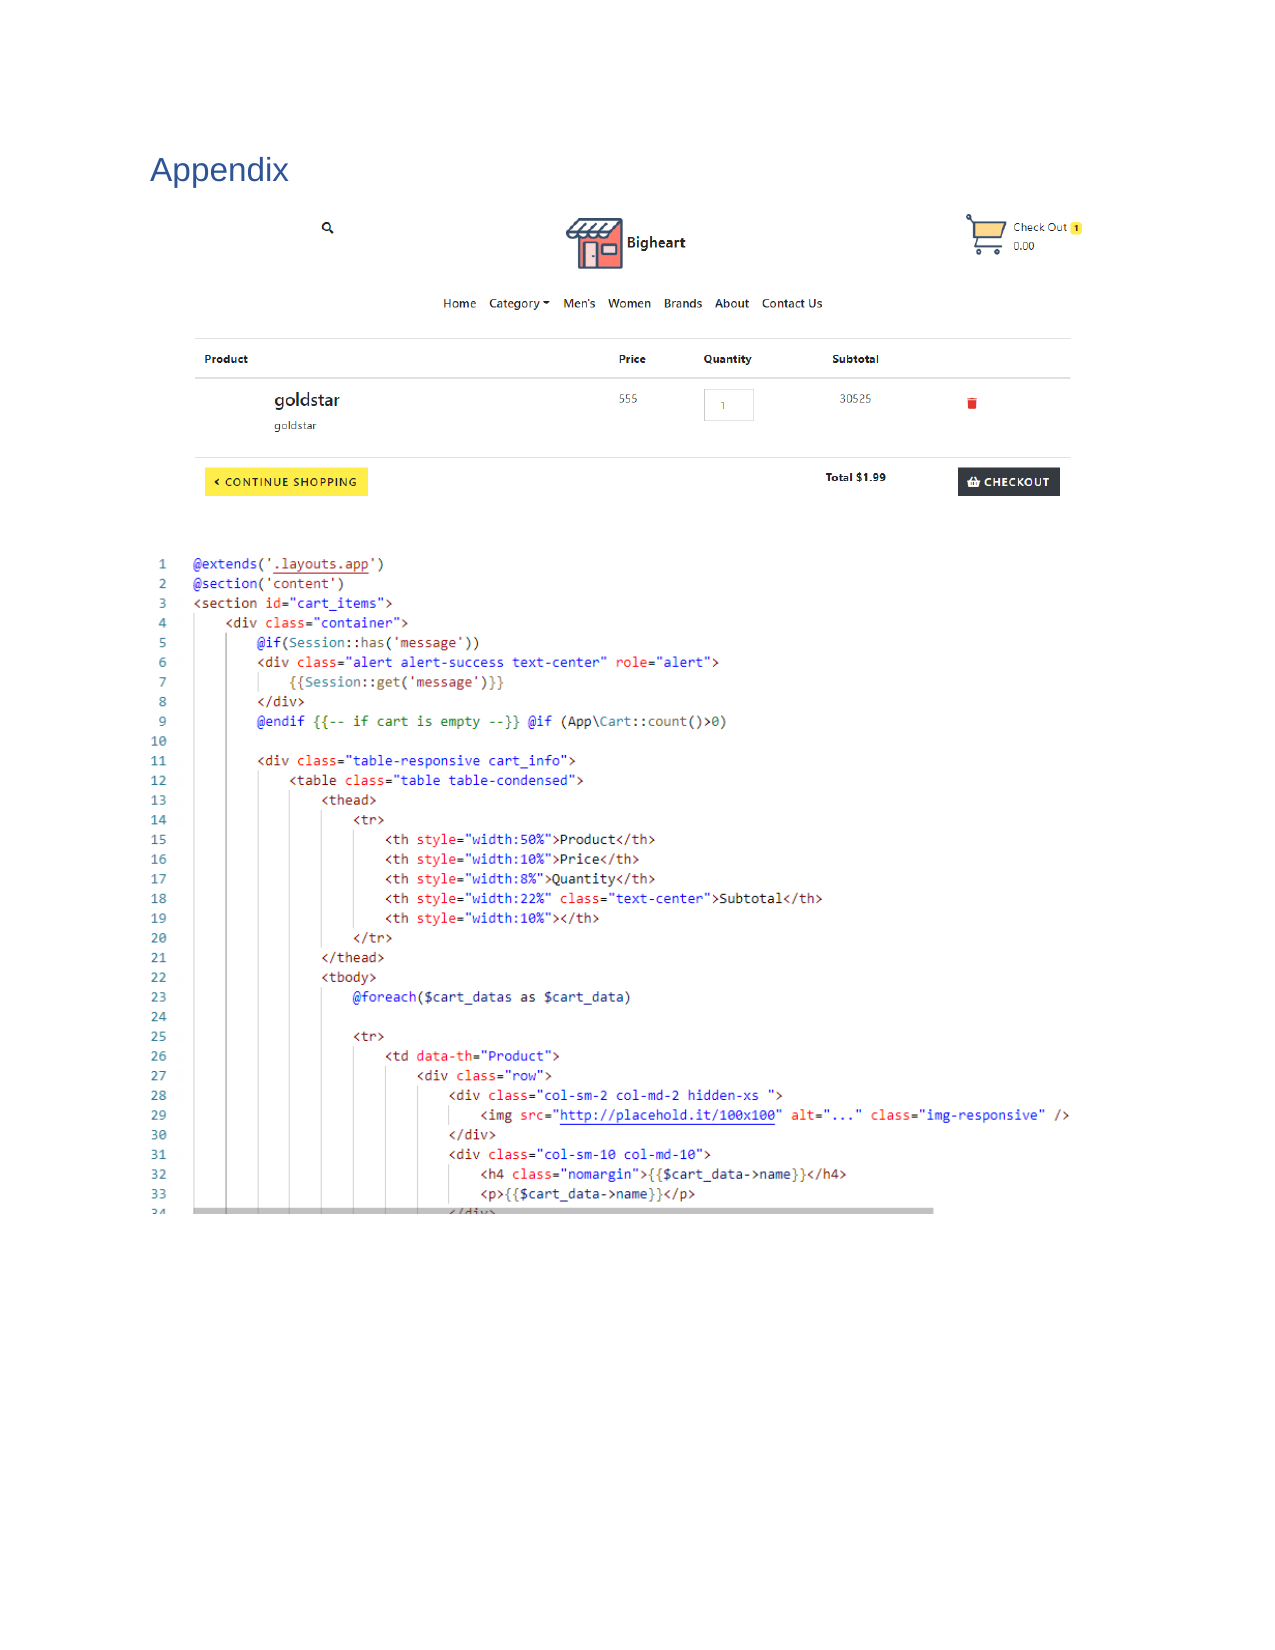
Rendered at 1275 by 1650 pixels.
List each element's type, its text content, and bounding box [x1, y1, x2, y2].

subtitle Appendix [150, 150, 1125, 188]
picture [150, 555, 1125, 1214]
picture [150, 191, 1125, 554]
